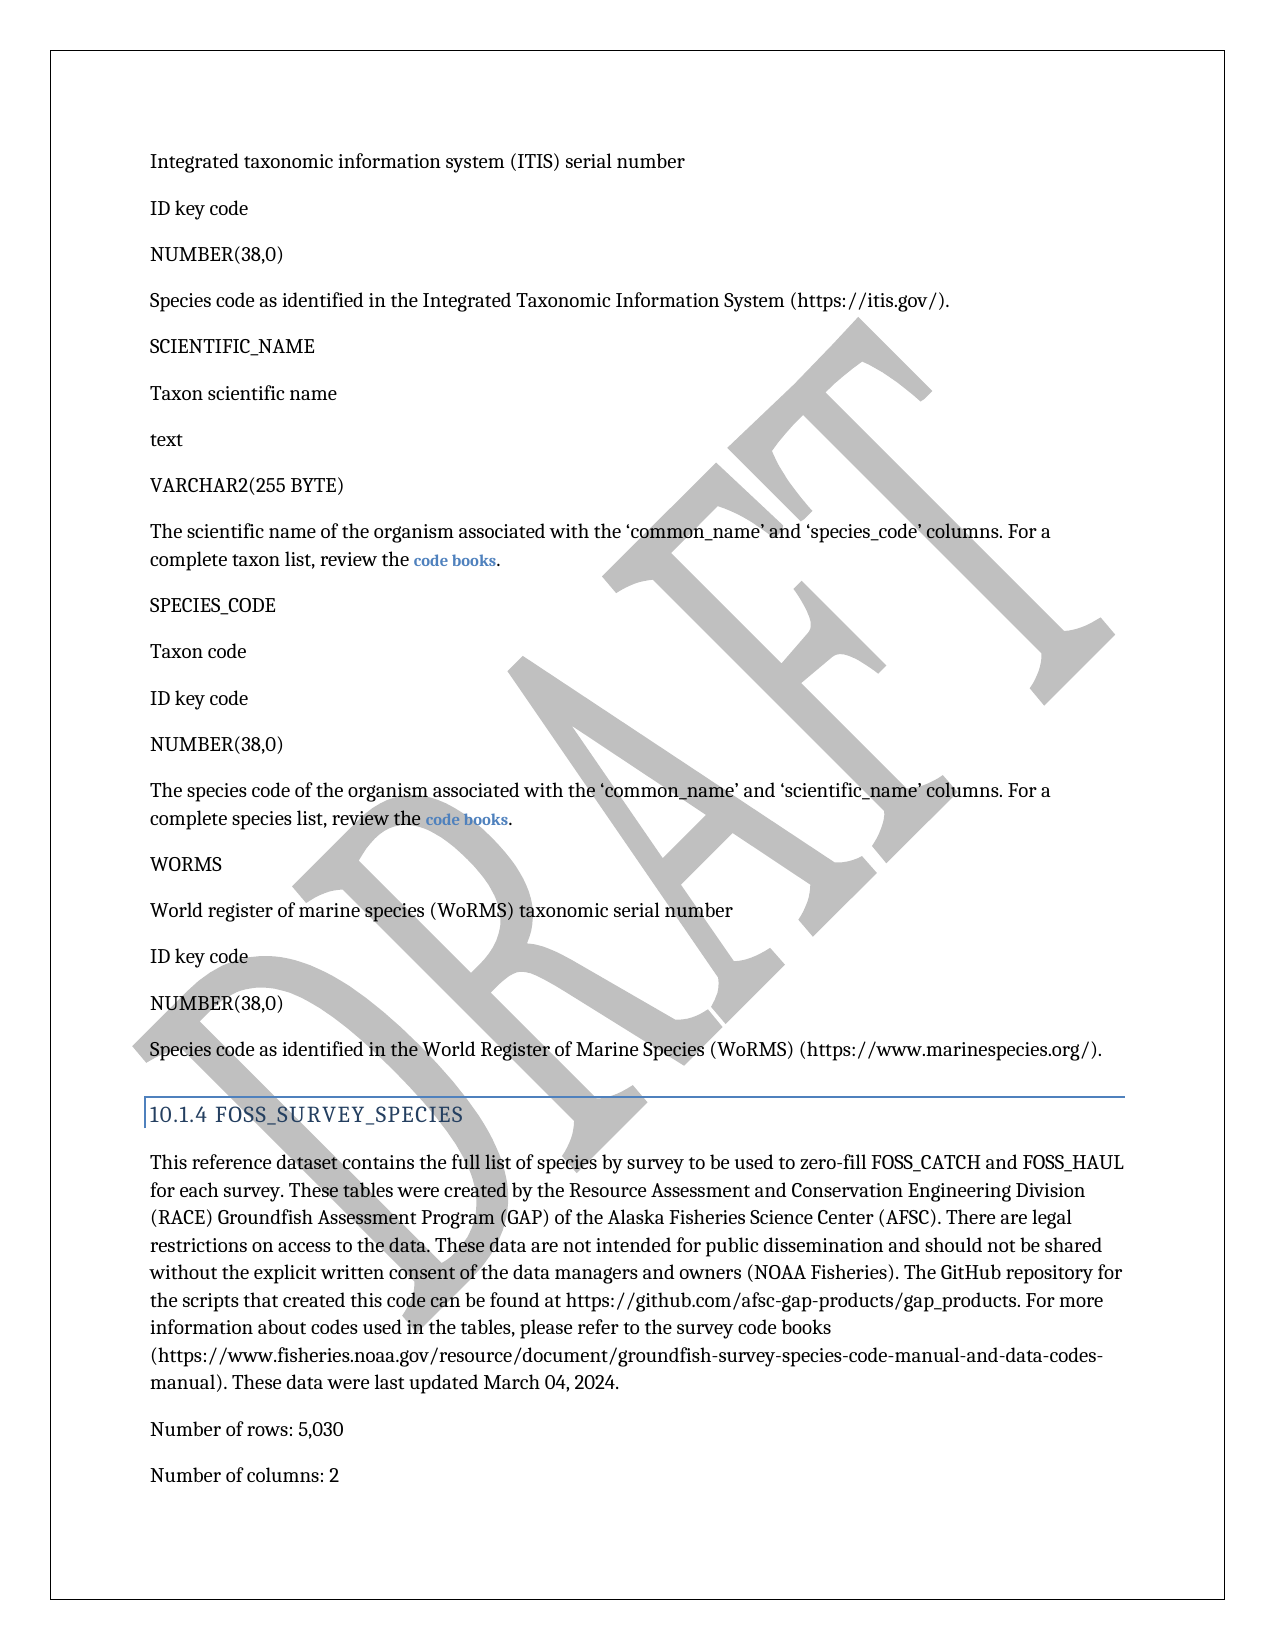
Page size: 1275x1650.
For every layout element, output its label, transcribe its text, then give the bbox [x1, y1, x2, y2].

text ID key code [150, 196, 1125, 220]
text NUMBER(38,0) [150, 991, 1125, 1015]
text The species code of the organism associated with the ‘common_name’ and ‘scientific_name’ columns. For a complete species list, review the code books. [150, 779, 1125, 830]
text SCIENTIFIC_NAME [150, 335, 1125, 359]
text World register of marine species (WoRMS) taxonomic serial number [150, 899, 1125, 923]
text Species code as identified in the World Register of Marine Species (WoRMS) (https://www.marinespecies.org/). [150, 1037, 1125, 1061]
text Taxon code [150, 640, 1125, 664]
subtitle 10.1.4 FOSS_SURVEY_SPECIES [146, 1098, 1125, 1128]
text VARCHAR2(255 BYTE) [150, 474, 1125, 498]
text text [150, 427, 1125, 451]
text This reference dataset contains the full list of species by survey to be used to zero-fill FOSS_CATCH and FOSS_HAUL for each survey. These tables were created by the Resource Assessment and Conservation Engineering Division (RACE) Groundfish Assessment Program (GAP) of the Alaska Fisheries Science Center (AFSC). There are legal restrictions on access to the data. These data are not intended for public dissemination and should not be shared without the explicit written consent of the data managers and owners (NOAA Fisheries). The GitHub repository for the scripts that created this code can be found at https://github.com/afsc-gap-products/gap_products. For more information about codes used in the tables, please refer to the survey code books (https://www.fisheries.noaa.gov/resource/document/groundfish-survey-species-code-manual-and-data-codes-manual). These data were last updated March 04, 2024. [150, 1151, 1125, 1395]
text Species code as identified in the Integrated Taxonomic Information System (https://itis.gov/). [150, 289, 1125, 313]
text NUMBER(38,0) [150, 242, 1125, 266]
text The scientific name of the organism associated with the ‘common_name’ and ‘species_code’ columns. For a complete taxon list, review the code books. [150, 520, 1125, 571]
text Taxon scientific name [150, 381, 1125, 405]
text ID key code [150, 945, 1125, 969]
text Number of columns: 2 [150, 1463, 1125, 1487]
text NUMBER(38,0) [150, 732, 1125, 756]
text Integrated taxonomic information system (ITIS) serial number [150, 150, 1125, 174]
text ID key code [150, 686, 1125, 710]
text WORMS [150, 852, 1125, 876]
text Number of rows: 5,030 [150, 1417, 1125, 1441]
text SPECIES_CODE [150, 594, 1125, 618]
